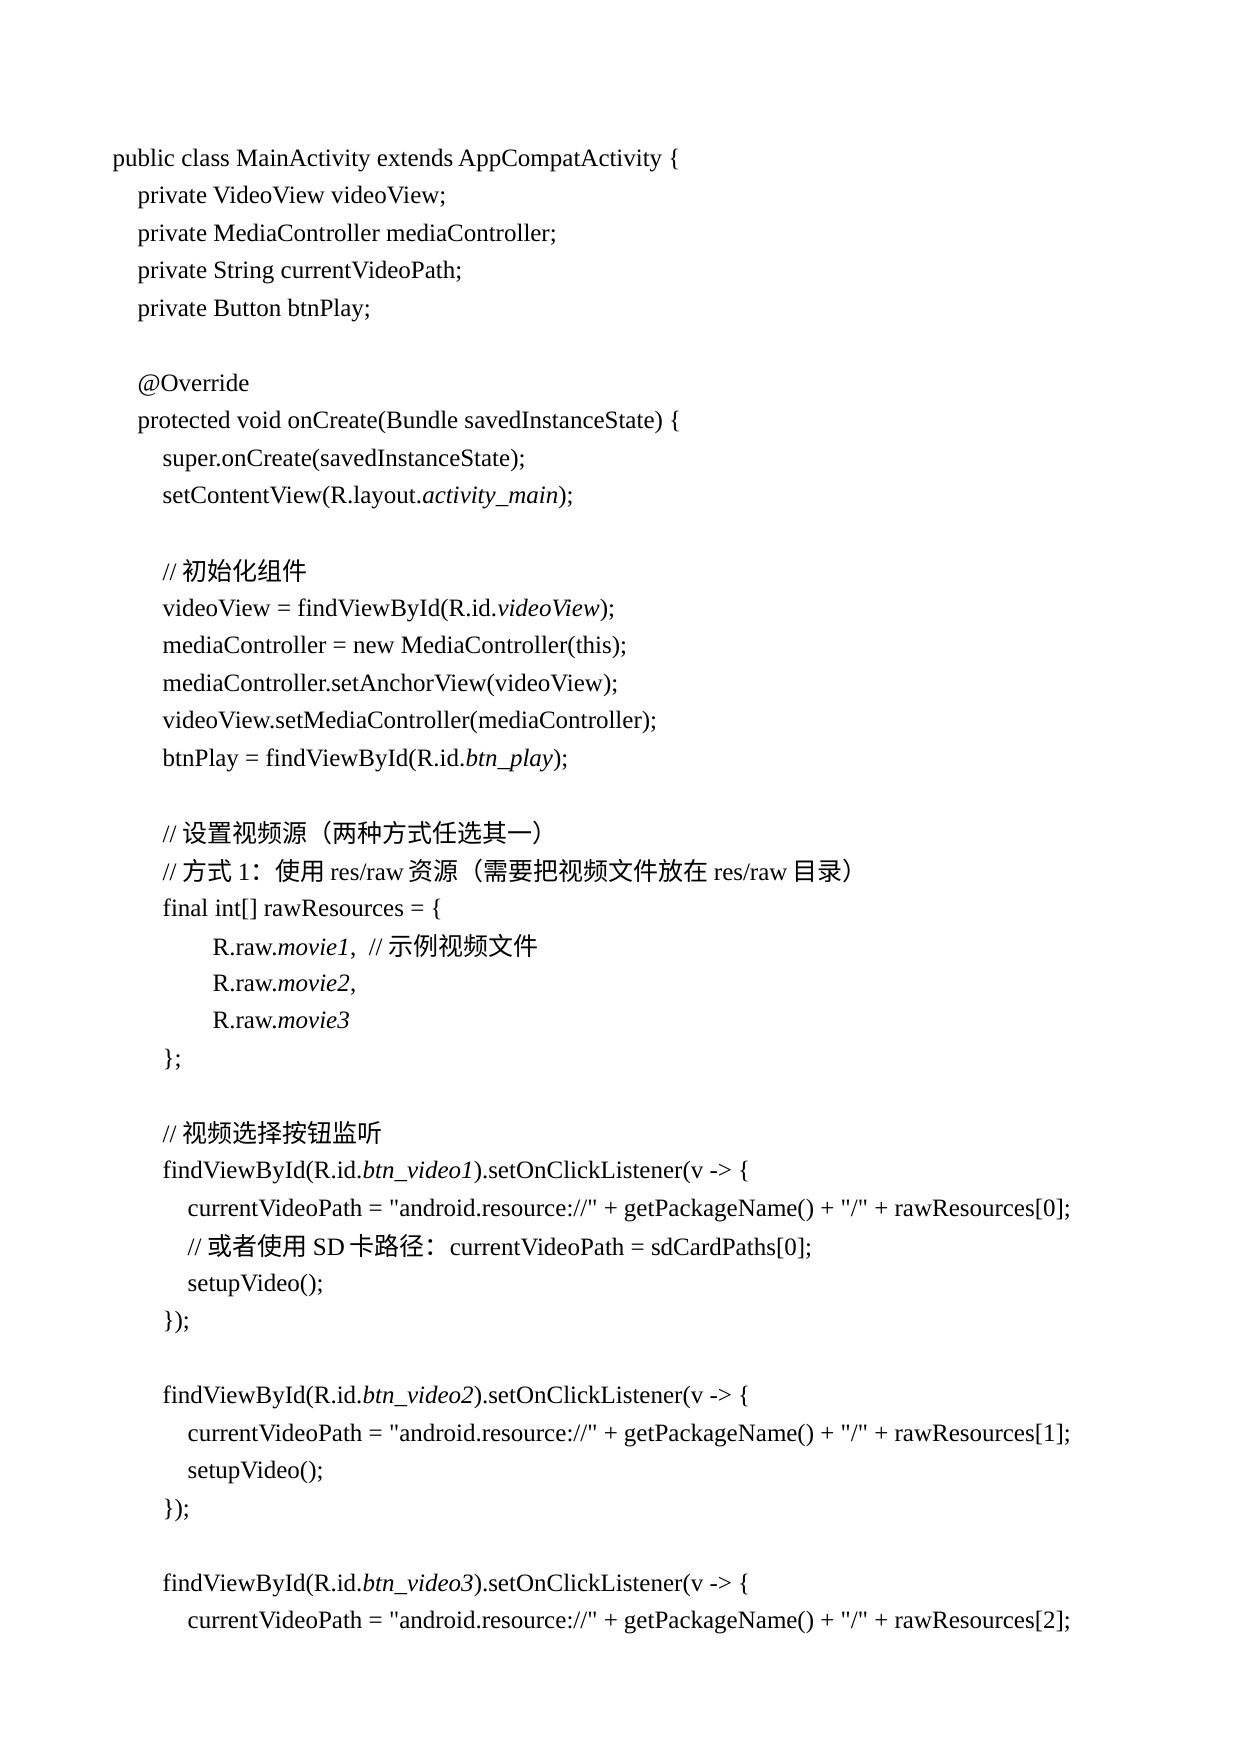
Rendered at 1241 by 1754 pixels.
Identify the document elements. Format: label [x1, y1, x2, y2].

text [112, 101, 1128, 1638]
